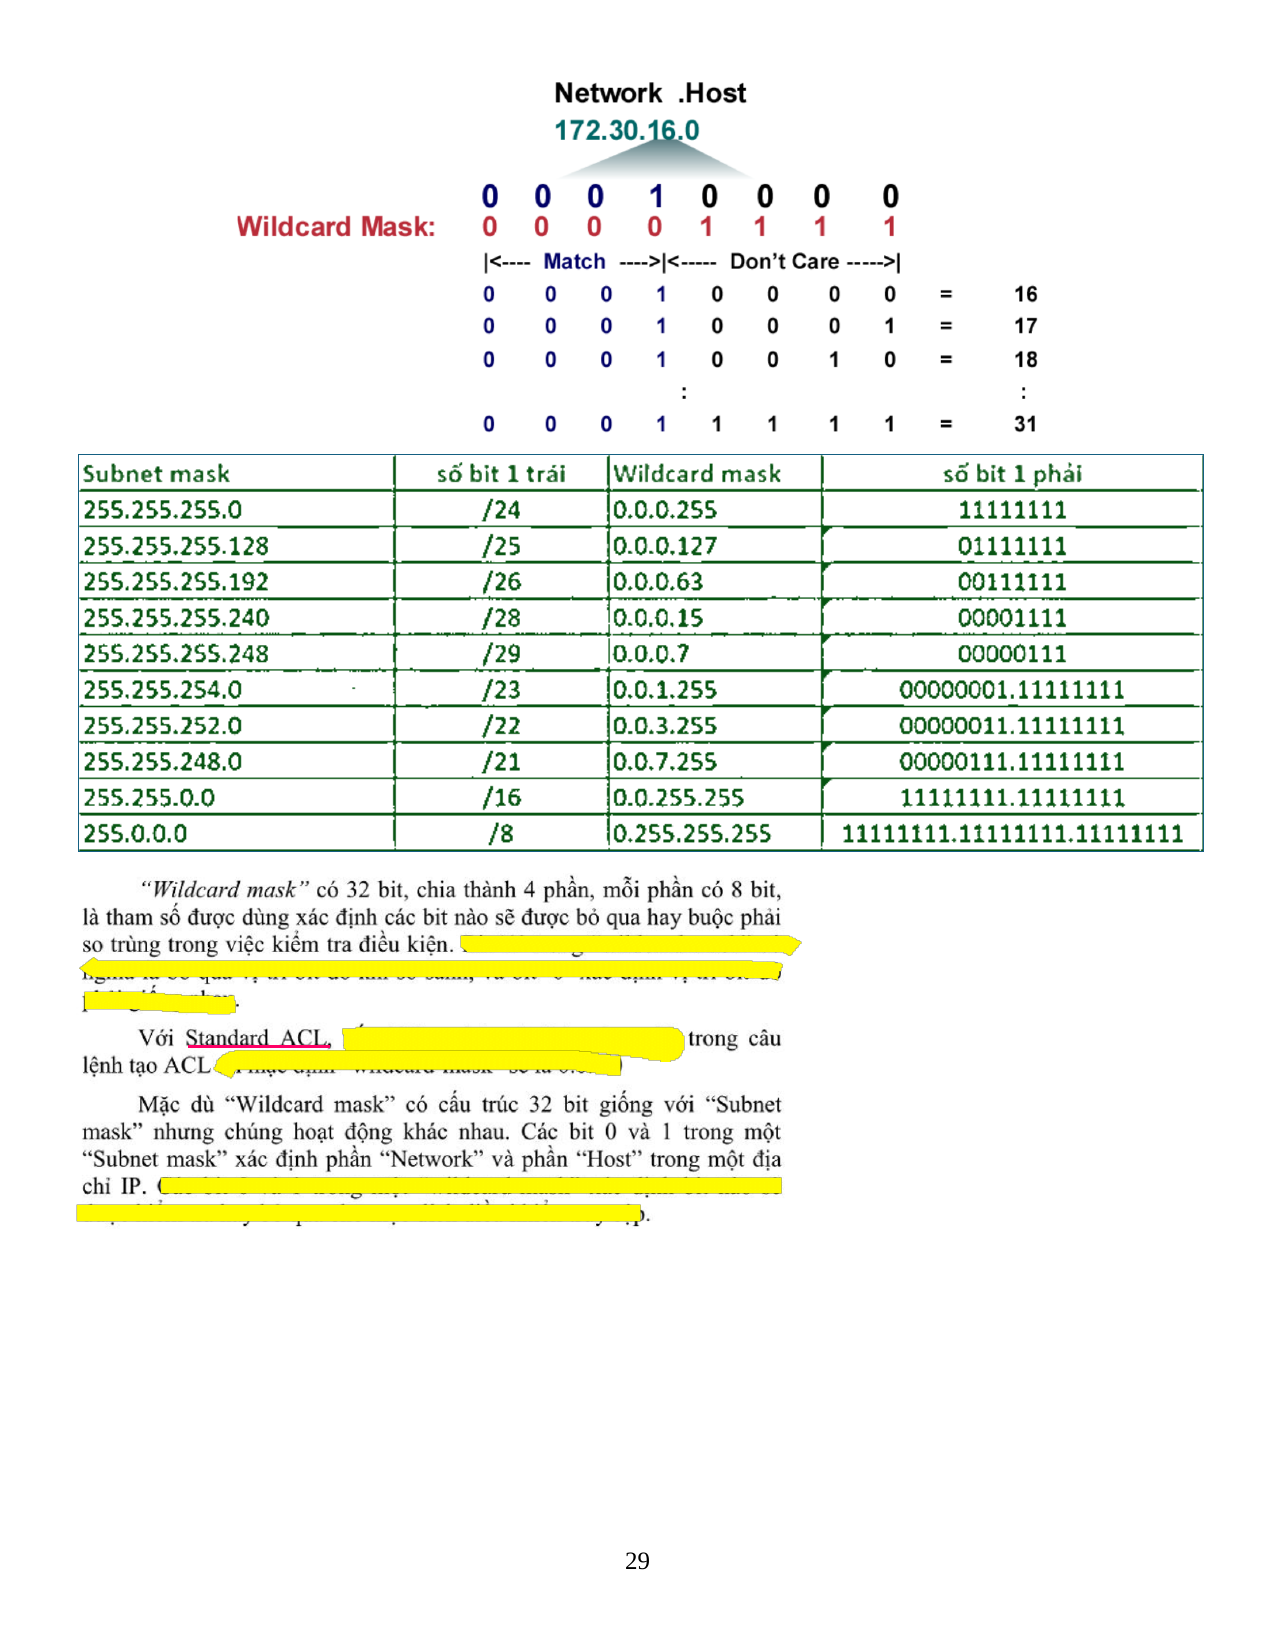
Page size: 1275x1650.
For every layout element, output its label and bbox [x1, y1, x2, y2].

picture [71, 873, 803, 1233]
picture [237, 75, 1038, 433]
